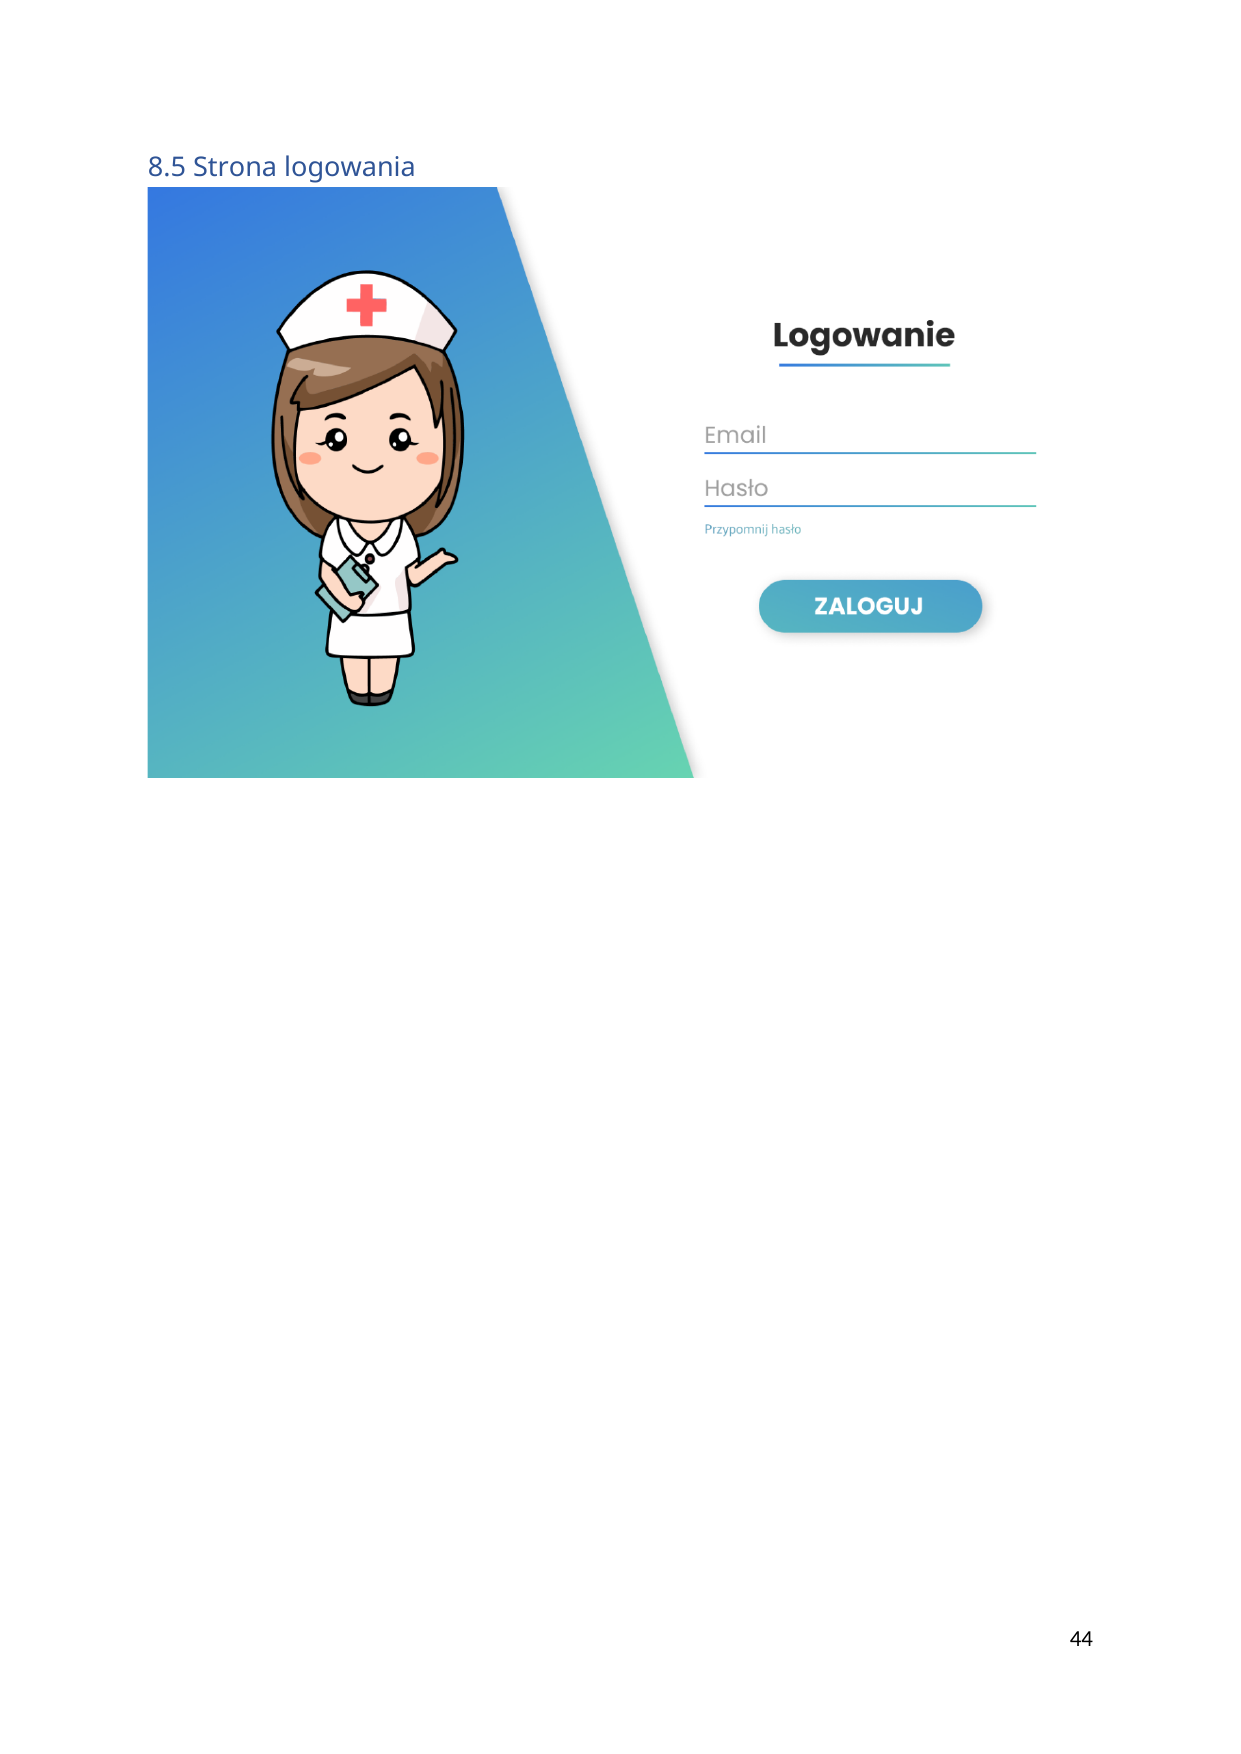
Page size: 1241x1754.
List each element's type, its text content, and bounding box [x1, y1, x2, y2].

subtitle 8.5 Strona logowania [148, 148, 1093, 184]
picture [147, 187, 1093, 778]
